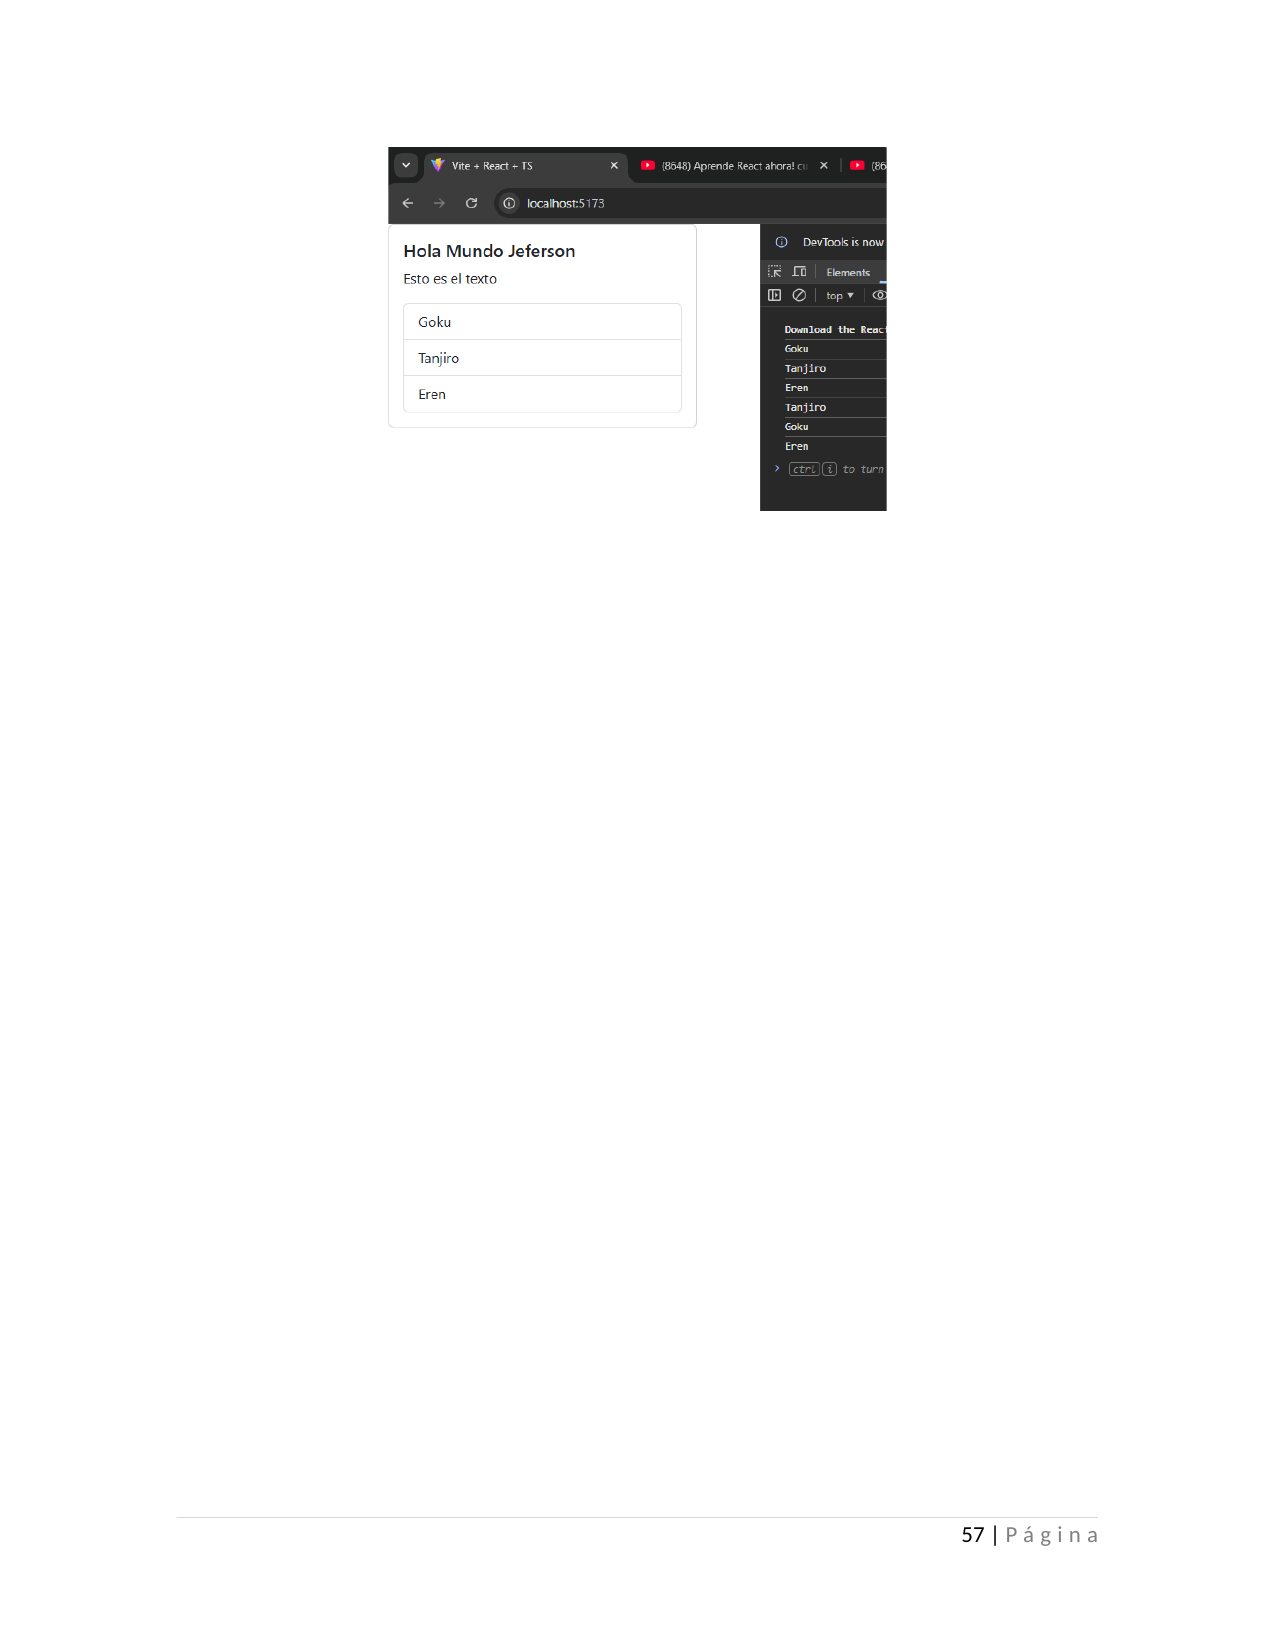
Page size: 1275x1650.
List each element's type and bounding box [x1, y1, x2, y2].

picture [388, 147, 887, 511]
